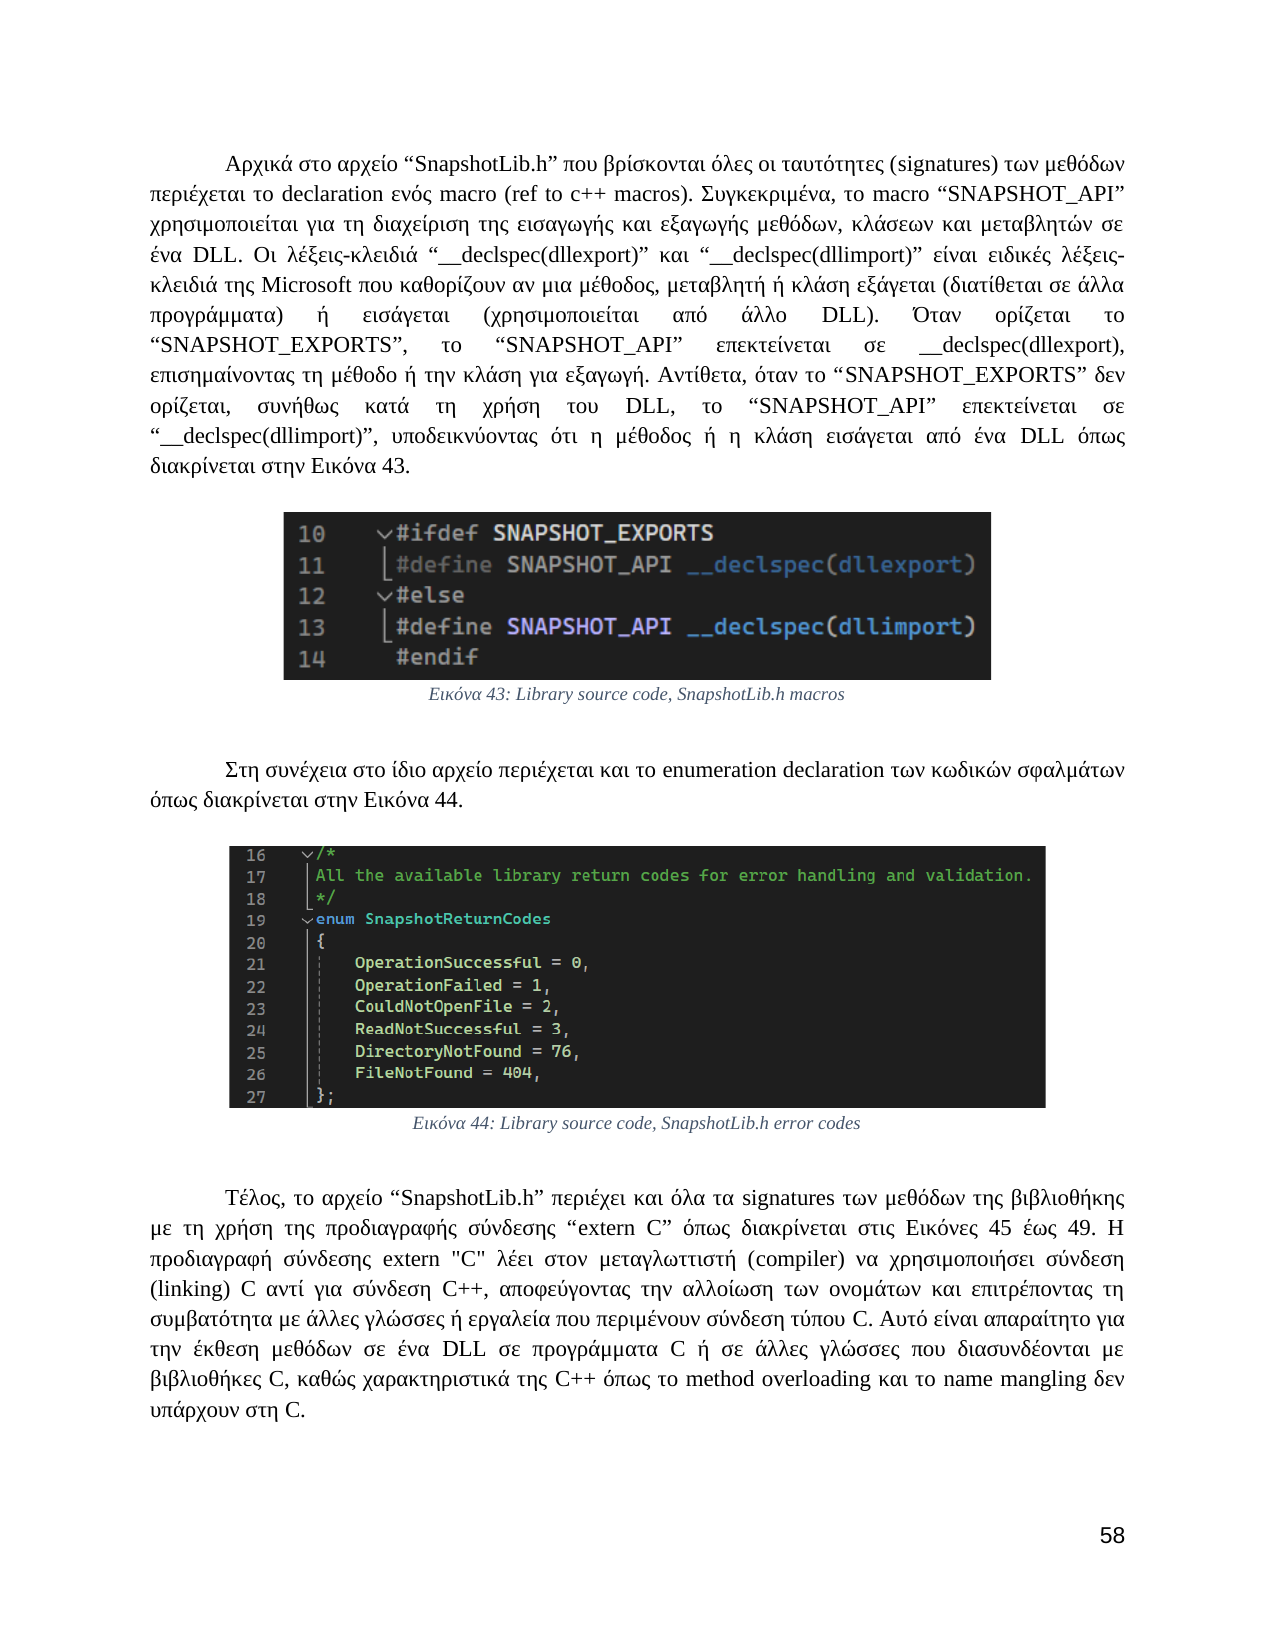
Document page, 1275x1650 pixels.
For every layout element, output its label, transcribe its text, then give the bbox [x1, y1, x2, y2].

text Αρχικά στο αρχείο “SnapshotLib.h” που βρίσκονται όλες οι ταυτότητες (signatures) των μεθόδων περιέχεται το declaration ενός macro (ref to c++ macros). Συγκεκριμένα, το macro “SNAPSHOT_API” χρησιμοποιείται για τη διαχείριση της εισαγωγής και εξαγωγής μεθόδων, κλάσεων και μεταβλητών σε ένα DLL. Οι λέξεις-κλειδιά “__declspec(dllexport)” και “__declspec(dllimport)” είναι ειδικές λέξεις-κλειδιά της Microsoft που καθορίζουν αν μια μέθοδος, μεταβλητή ή κλάση εξάγεται (διατίθεται σε άλλα προγράμματα) ή εισάγεται (χρησιμοποιείται από άλλο DLL). Όταν ορίζεται το “SNAPSHOT_EXPORTS”, το “SNAPSHOT_API” επεκτείνεται σε __declspec(dllexport), επισημαίνοντας τη μέθοδο ή την κλάση για εξαγωγή. Αντίθετα, όταν το “SNAPSHOT_EXPORTS” δεν ορίζεται, συνήθως κατά τη χρήση του DLL, το “SNAPSHOT_API” επεκτείνεται σε “__declspec(dllimport)”, υποδεικνύοντας ότι η μέθοδος ή η κλάση εισάγεται από ένα DLL όπως διακρίνεται στην Εικόνα 43. [150, 150, 1125, 478]
text Εικόνα 44: Library source code, SnapshotLib.h error codes [150, 1112, 1125, 1133]
picture [229, 846, 1046, 1108]
picture [283, 512, 992, 680]
text Εικόνα 43: Library source code, SnapshotLib.h macros [150, 683, 1125, 704]
text Στη συνέχεια στο ίδιο αρχείο περιέχεται και το enumeration declaration των κωδικών σφαλμάτων όπως διακρίνεται στην Εικόνα 44. [150, 756, 1125, 812]
text Τέλος, το αρχείο “SnapshotLib.h” περιέχει και όλα τα signatures των μεθόδων της βιβλιοθήκης με τη χρήση της προδιαγραφής σύνδεσης “extern C” όπως διακρίνεται στις Εικόνες 45 έως 49. Η προδιαγραφή σύνδεσης extern "C" λέει στον μεταγλωττιστή (compiler) να χρησιμοποιήσει σύνδεση (linking) C αντί για σύνδεση C++, αποφεύγοντας την αλλοίωση των ονομάτων και επιτρέποντας τη συμβατότητα με άλλες γλώσσες ή εργαλεία που περιμένουν σύνδεση τύπου C. Αυτό είναι απαραίτητο για την έκθεση μεθόδων σε ένα DLL σε προγράμματα C ή σε άλλες γλώσσες που διασυνδέονται με βιβλιοθήκες C, καθώς χαρακτηριστικά της C++ όπως το method overloading και το name mangling δεν υπάρχουν στη C. [150, 1184, 1125, 1422]
